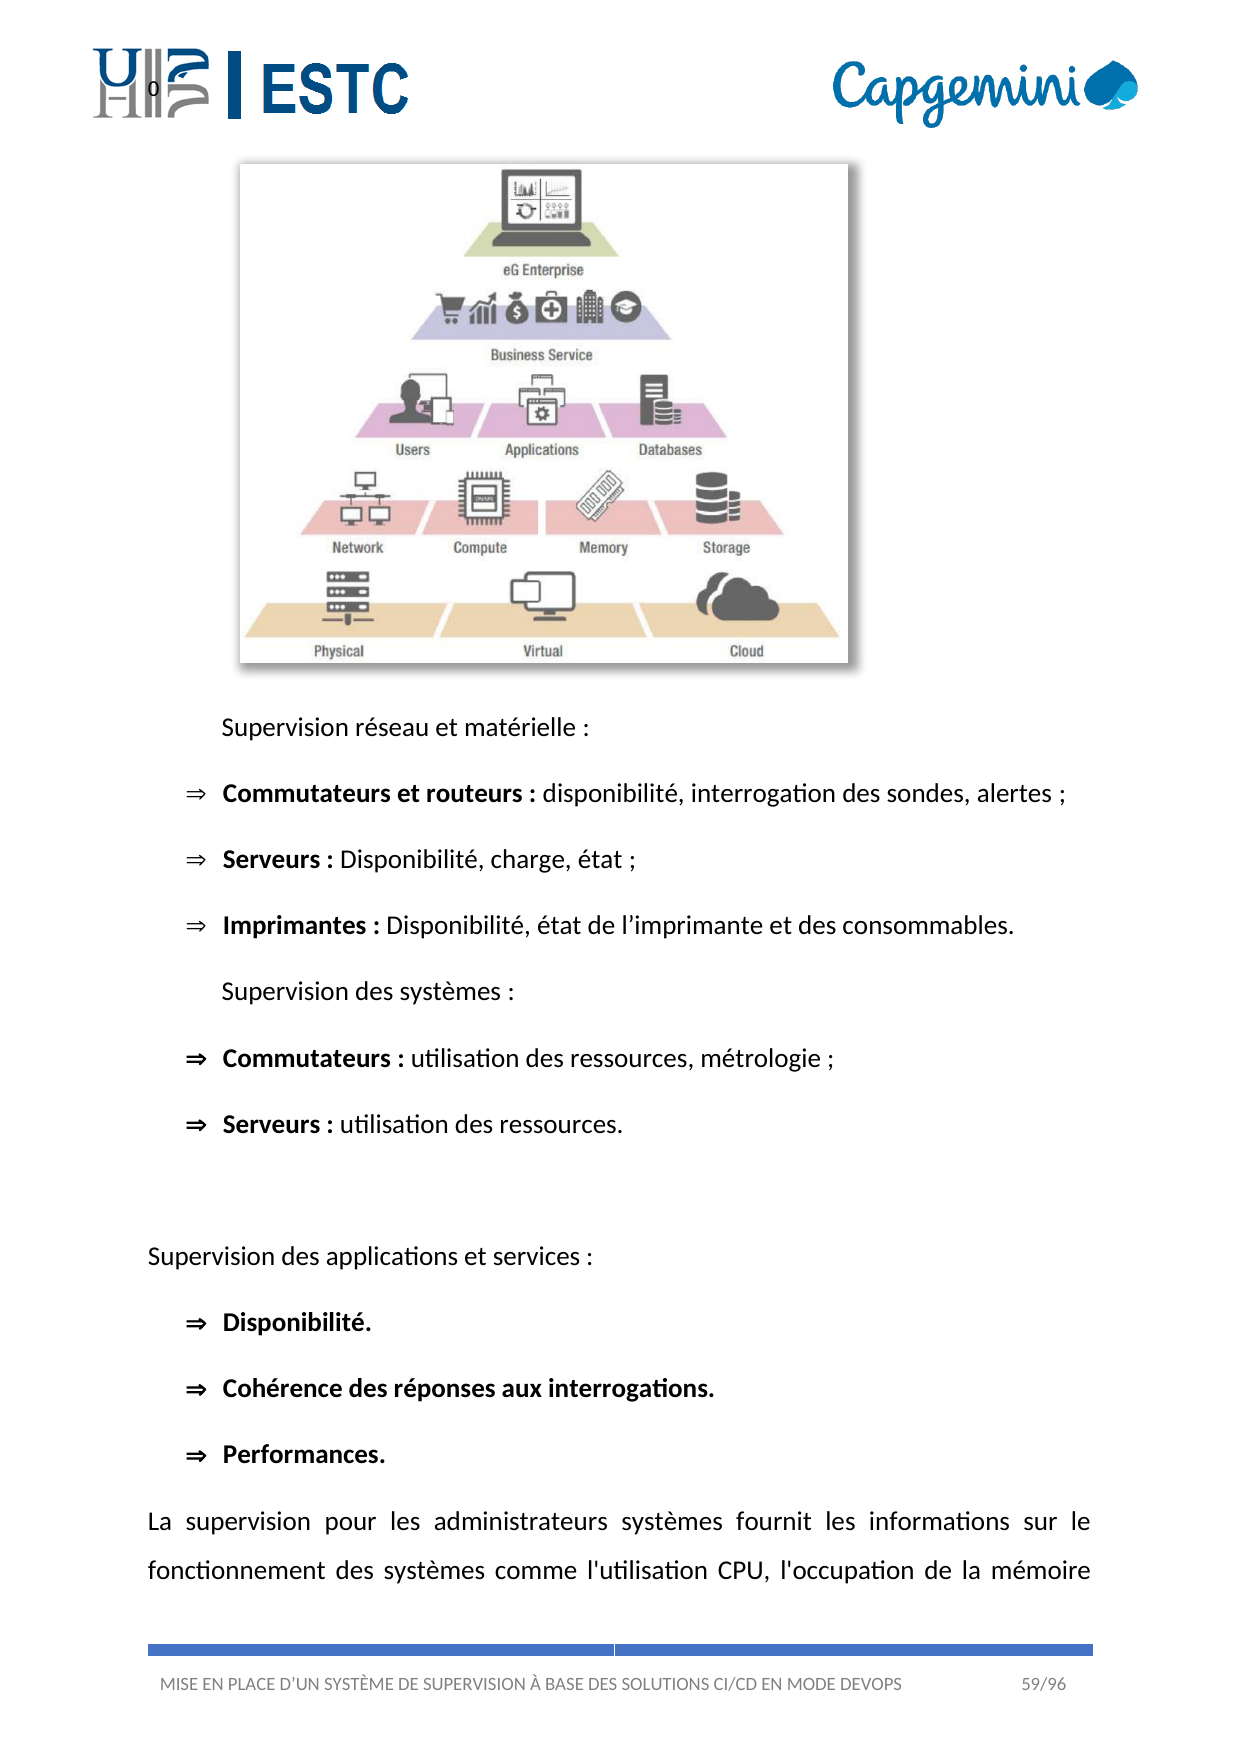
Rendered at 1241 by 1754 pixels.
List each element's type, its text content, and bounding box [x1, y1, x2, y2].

list Commutateurs et routeurs : disponibilité, interrogation des sondes, alertes ; [185, 776, 1093, 809]
list Performances. [185, 1438, 1093, 1471]
list Imprimantes : Disponibilité, état de l’imprimante et des consommables. [185, 908, 1093, 941]
list Commutateurs : utilisation des ressources, métrologie ; [185, 1041, 1093, 1074]
picture [87, 40, 418, 136]
text Supervision réseau et matérielle : [148, 710, 1093, 743]
list Cohérence des réponses aux interrogations. [185, 1371, 1093, 1404]
list Serveurs : utilisation des ressources. [185, 1107, 1093, 1140]
list Serveurs : Disponibilité, charge, état ; [185, 842, 1093, 875]
list Disponibilité. [185, 1305, 1093, 1338]
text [148, 1504, 1093, 1586]
picture [240, 164, 848, 663]
picture [833, 60, 1139, 128]
text Supervision des applications et services : [148, 1239, 1093, 1272]
text Supervision des systèmes : [148, 974, 1093, 1008]
